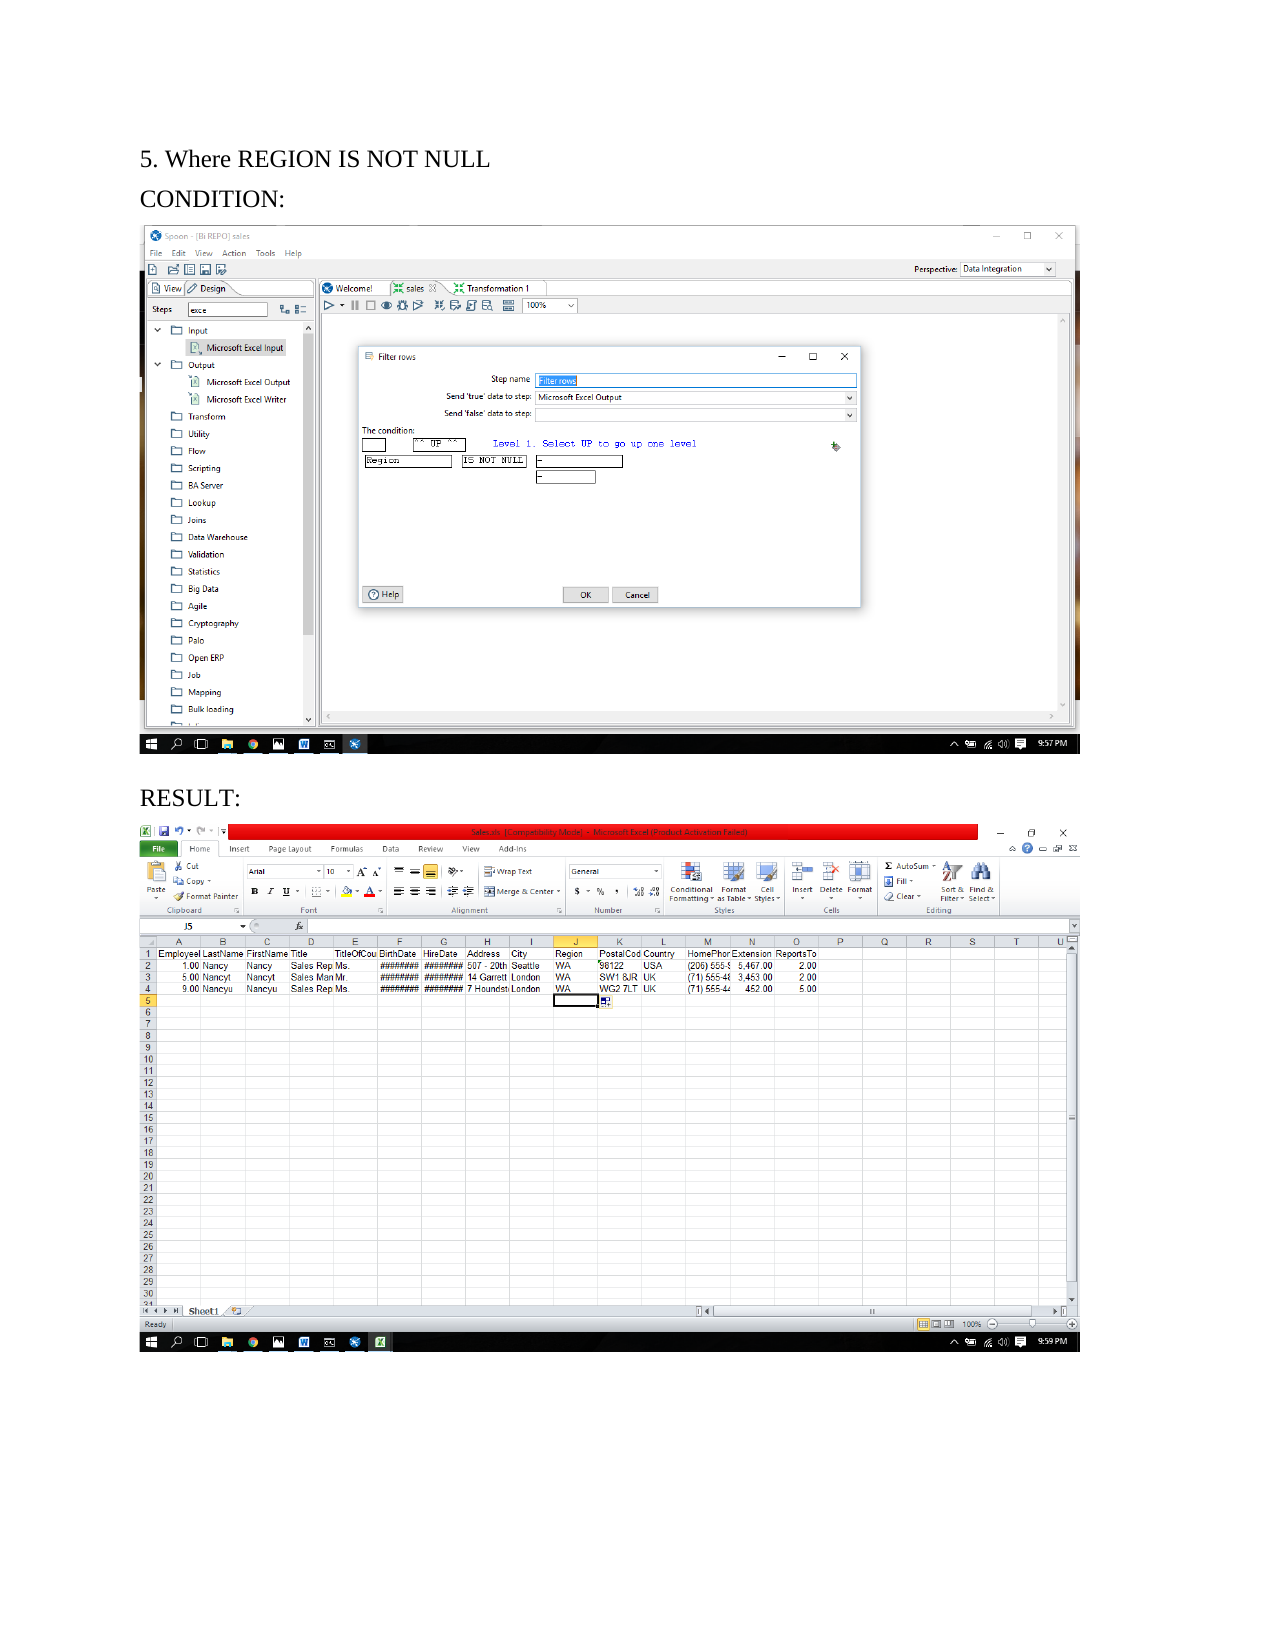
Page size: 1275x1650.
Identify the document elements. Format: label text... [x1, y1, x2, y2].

picture [139, 823, 1080, 1352]
picture [139, 225, 1080, 754]
text CONDITION: [139, 184, 1096, 213]
text RESULT: [139, 783, 1096, 811]
text 5. Where REGION IS NOT NULL [139, 144, 1096, 172]
